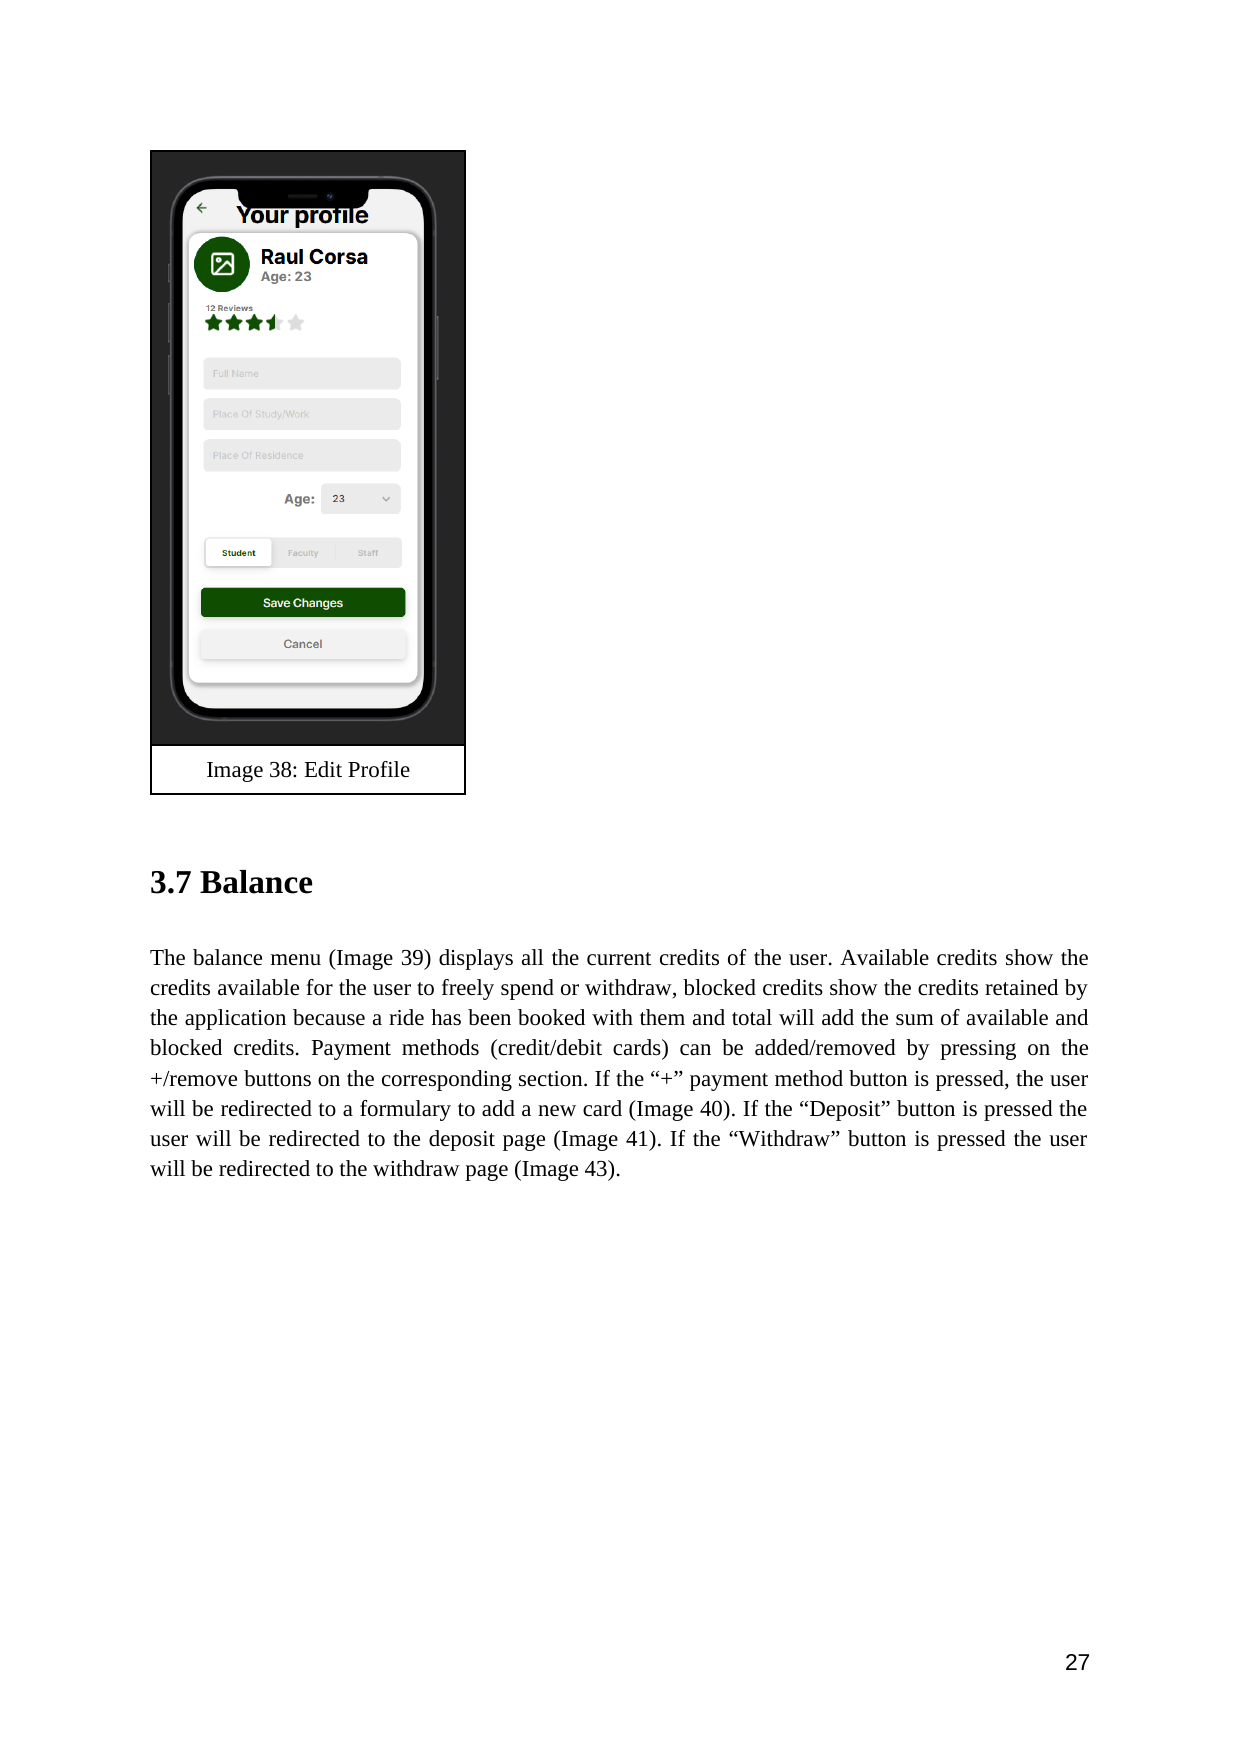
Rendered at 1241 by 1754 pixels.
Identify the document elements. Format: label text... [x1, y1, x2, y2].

subtitle 3.7 Balance [150, 863, 1090, 901]
table_header [152, 152, 464, 744]
table_cell Image 38: Edit Profile [152, 746, 464, 793]
text The balance menu (Image 39) displays all the current credits of the user. Available credits show the credits available for the user to freely spend or withdraw, blocked credits show the credits retained by the application because a ride has been booked with them and total will add the sum of available and blocked credits. Payment methods (credit/debit cards) can be added/removed by pressing on the +/remove buttons on the corresponding section. If the “+” payment method button is pressed, the user will be redirected to a formulary to add a new card (Image 40). If the “Deposit” button is pressed the user will be redirected to the deposit page (Image 41). If the “Withdraw” button is pressed the user will be redirected to the withdraw page (Image 43). [150, 944, 1090, 1182]
picture [161, 162, 445, 734]
